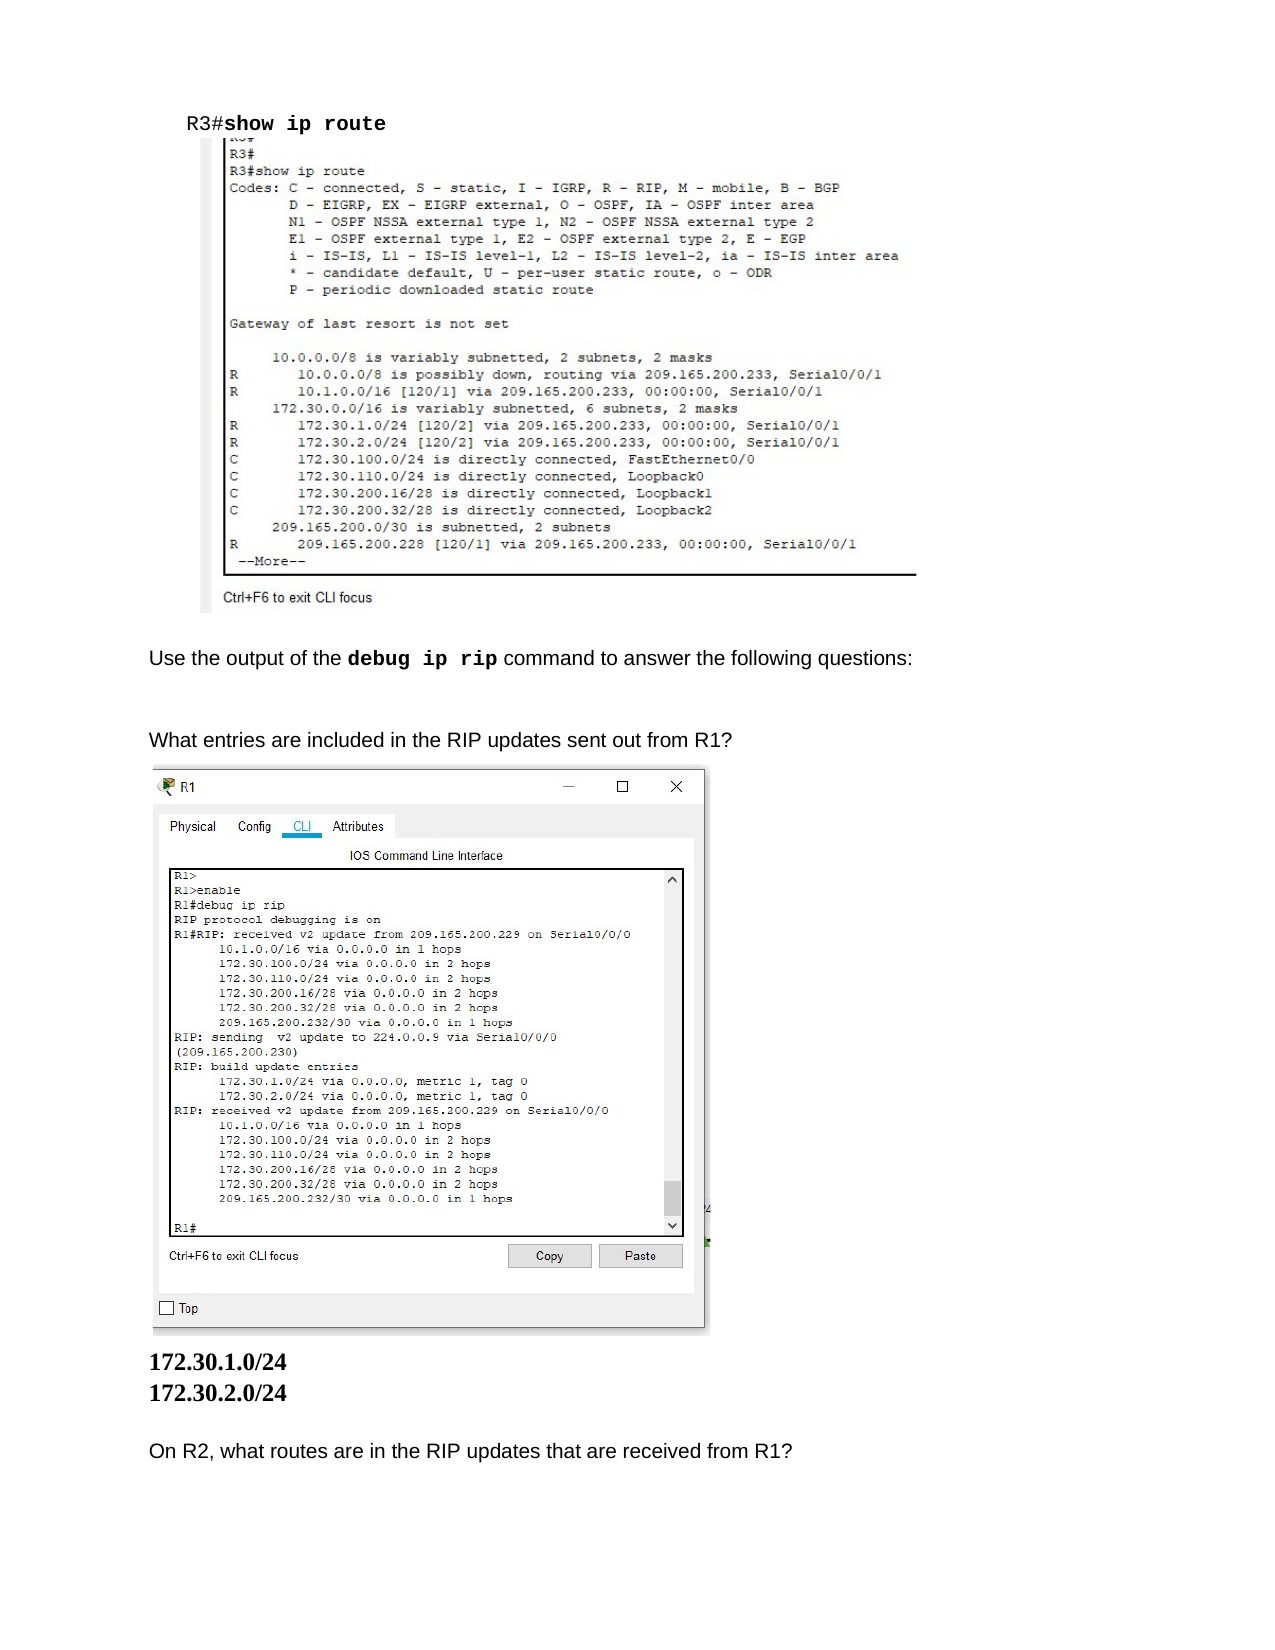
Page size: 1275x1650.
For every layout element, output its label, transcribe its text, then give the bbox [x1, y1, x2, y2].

text What entries are included in the RIP updates sent out from R1? [148, 728, 1125, 752]
text 172.30.2.0/24 [148, 1378, 1181, 1407]
text On R2, what routes are in the RIP updates that are received from R1? [148, 1439, 1125, 1463]
subtitle R3#show ip route [186, 112, 1181, 136]
picture [200, 138, 917, 613]
picture [152, 764, 711, 1336]
text Use the output of the debug ip rip command to answer the following questions: [148, 646, 1125, 672]
text 172.30.1.0/24 [148, 1347, 1181, 1376]
